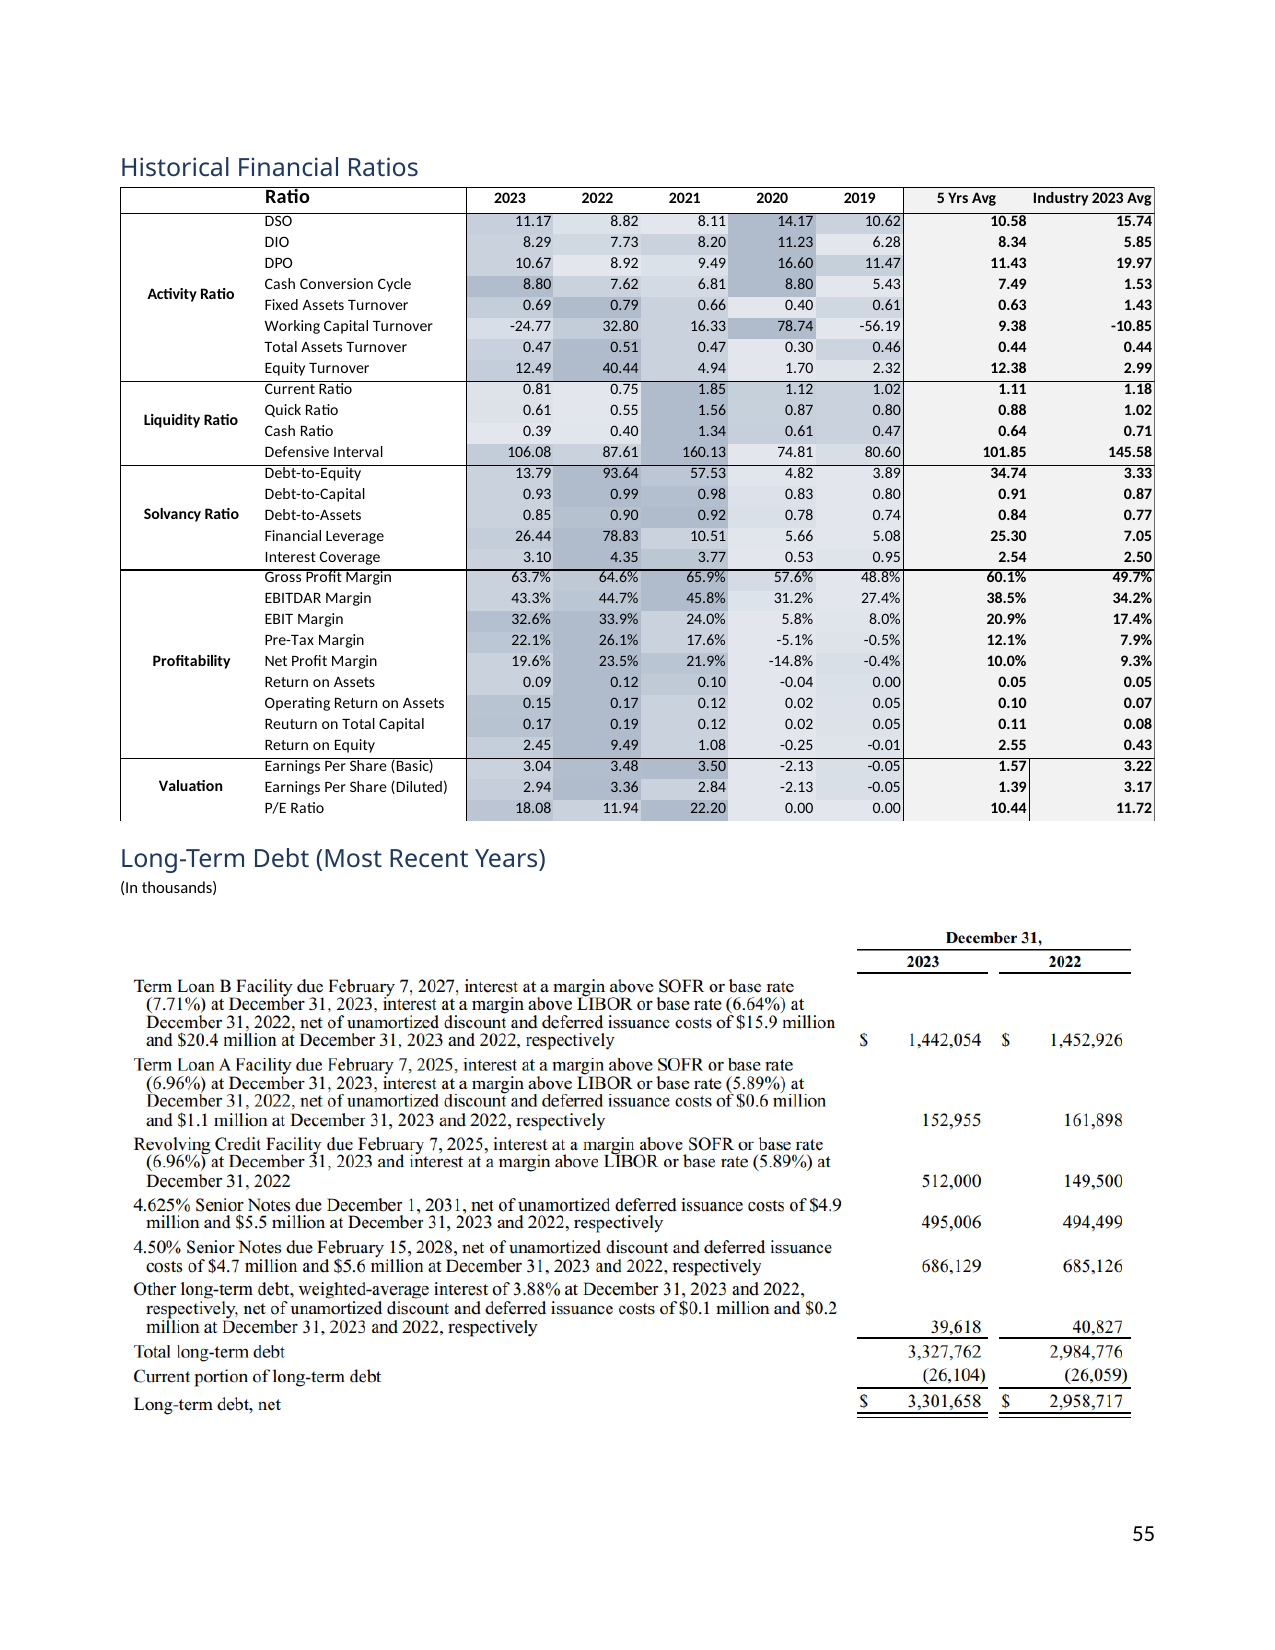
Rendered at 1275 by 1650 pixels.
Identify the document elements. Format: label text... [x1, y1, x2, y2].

picture [120, 915, 1155, 1429]
subtitle Long-Term Debt (Most Recent Years) [120, 841, 1155, 874]
text (In thousands) [120, 877, 1155, 898]
subtitle Historical Financial Ratios [120, 150, 1155, 184]
